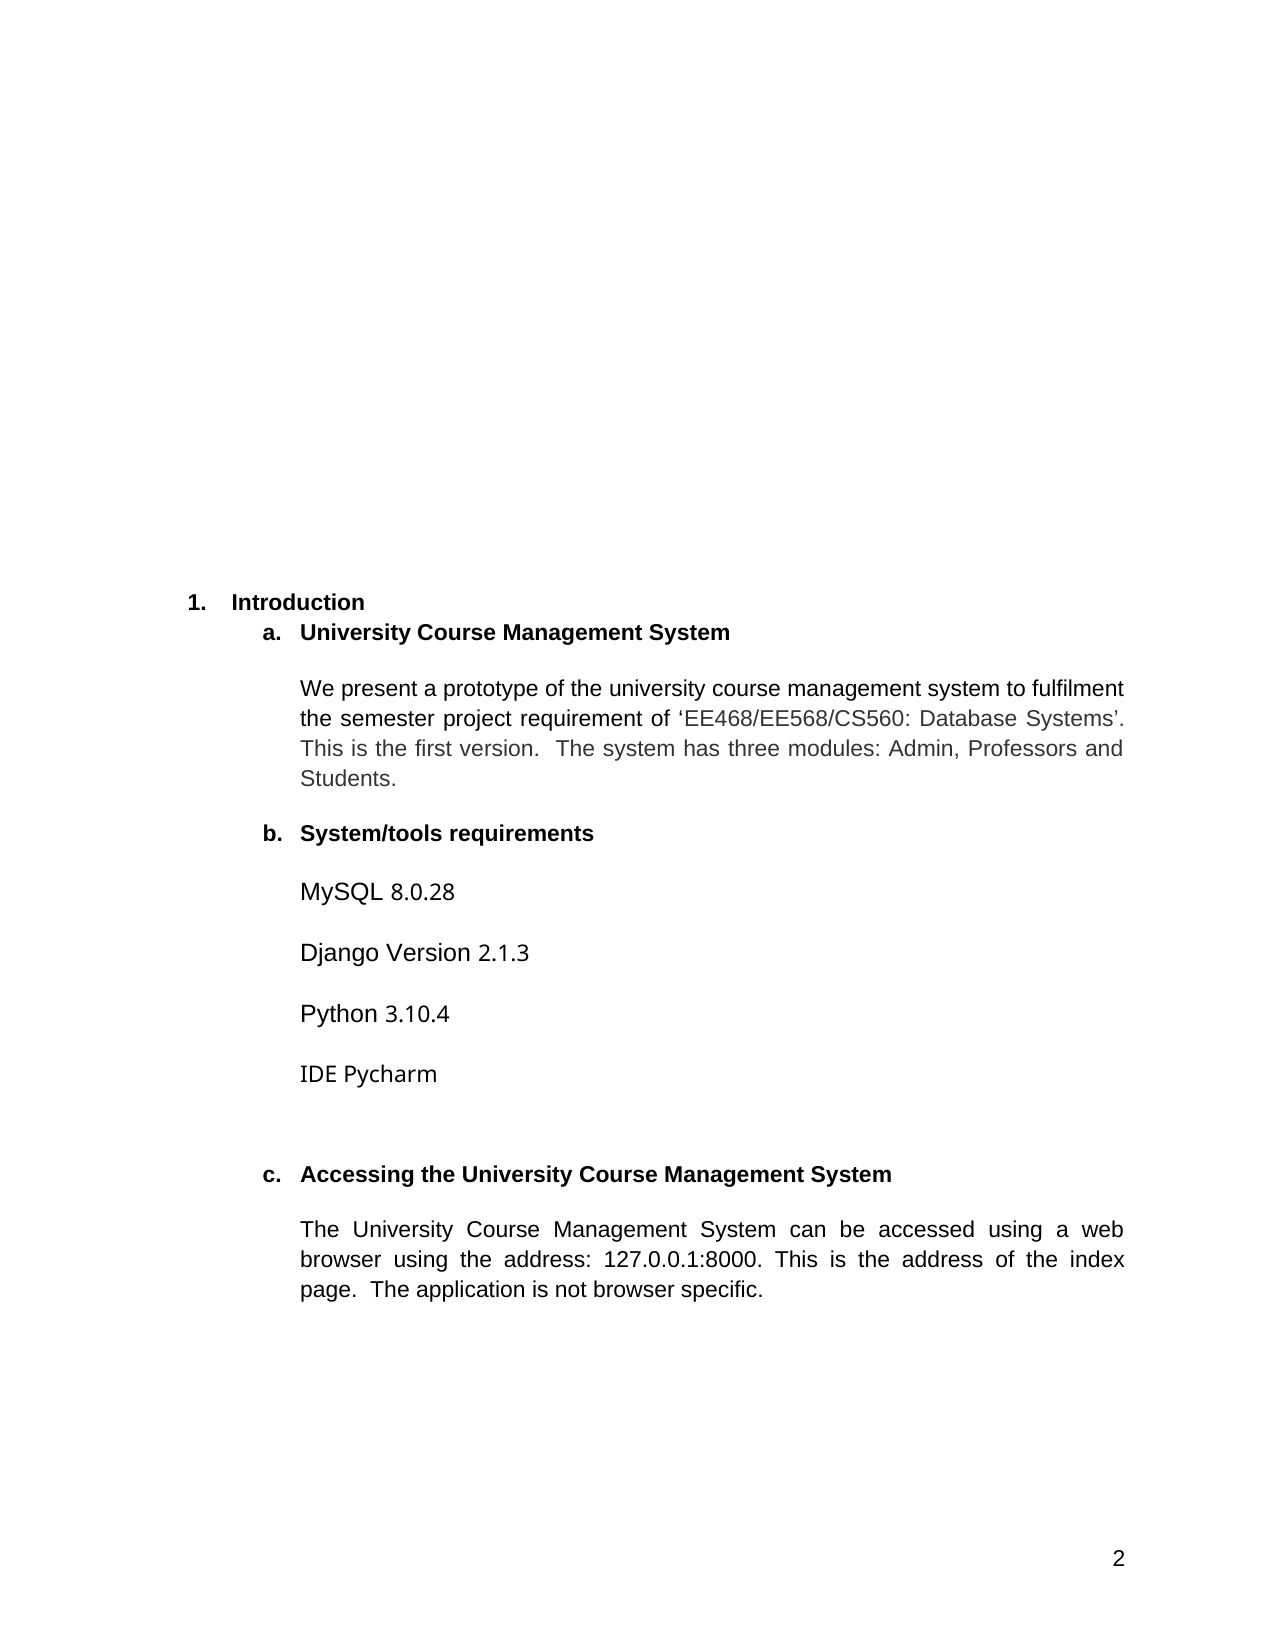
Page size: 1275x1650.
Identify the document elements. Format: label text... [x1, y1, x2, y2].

subtitle Introduction [187, 589, 1125, 616]
text Python 3.10.4 [300, 997, 1125, 1029]
text IDE Pycharm [300, 1058, 1125, 1090]
subtitle University Course Management System [262, 619, 1125, 646]
subtitle Accessing the University Course Management System [262, 1161, 1125, 1187]
text The University Course Management System can be accessed using a web browser using the address: 127.0.0.1:8000. This is the address of the index page. The application is not browser specific. [300, 1216, 1125, 1303]
text MySQL 8.0.28 [300, 876, 1125, 907]
text Django Version 2.1.3 [300, 937, 1125, 968]
subtitle System/tools requirements [262, 820, 1125, 847]
text We present a prototype of the university course management system to fulfilment the semester project requirement of ‘EE468/EE568/CS560: Database Systems’. This is the first version. The system has three modules: Admin, Professors and Students. [300, 674, 1125, 792]
